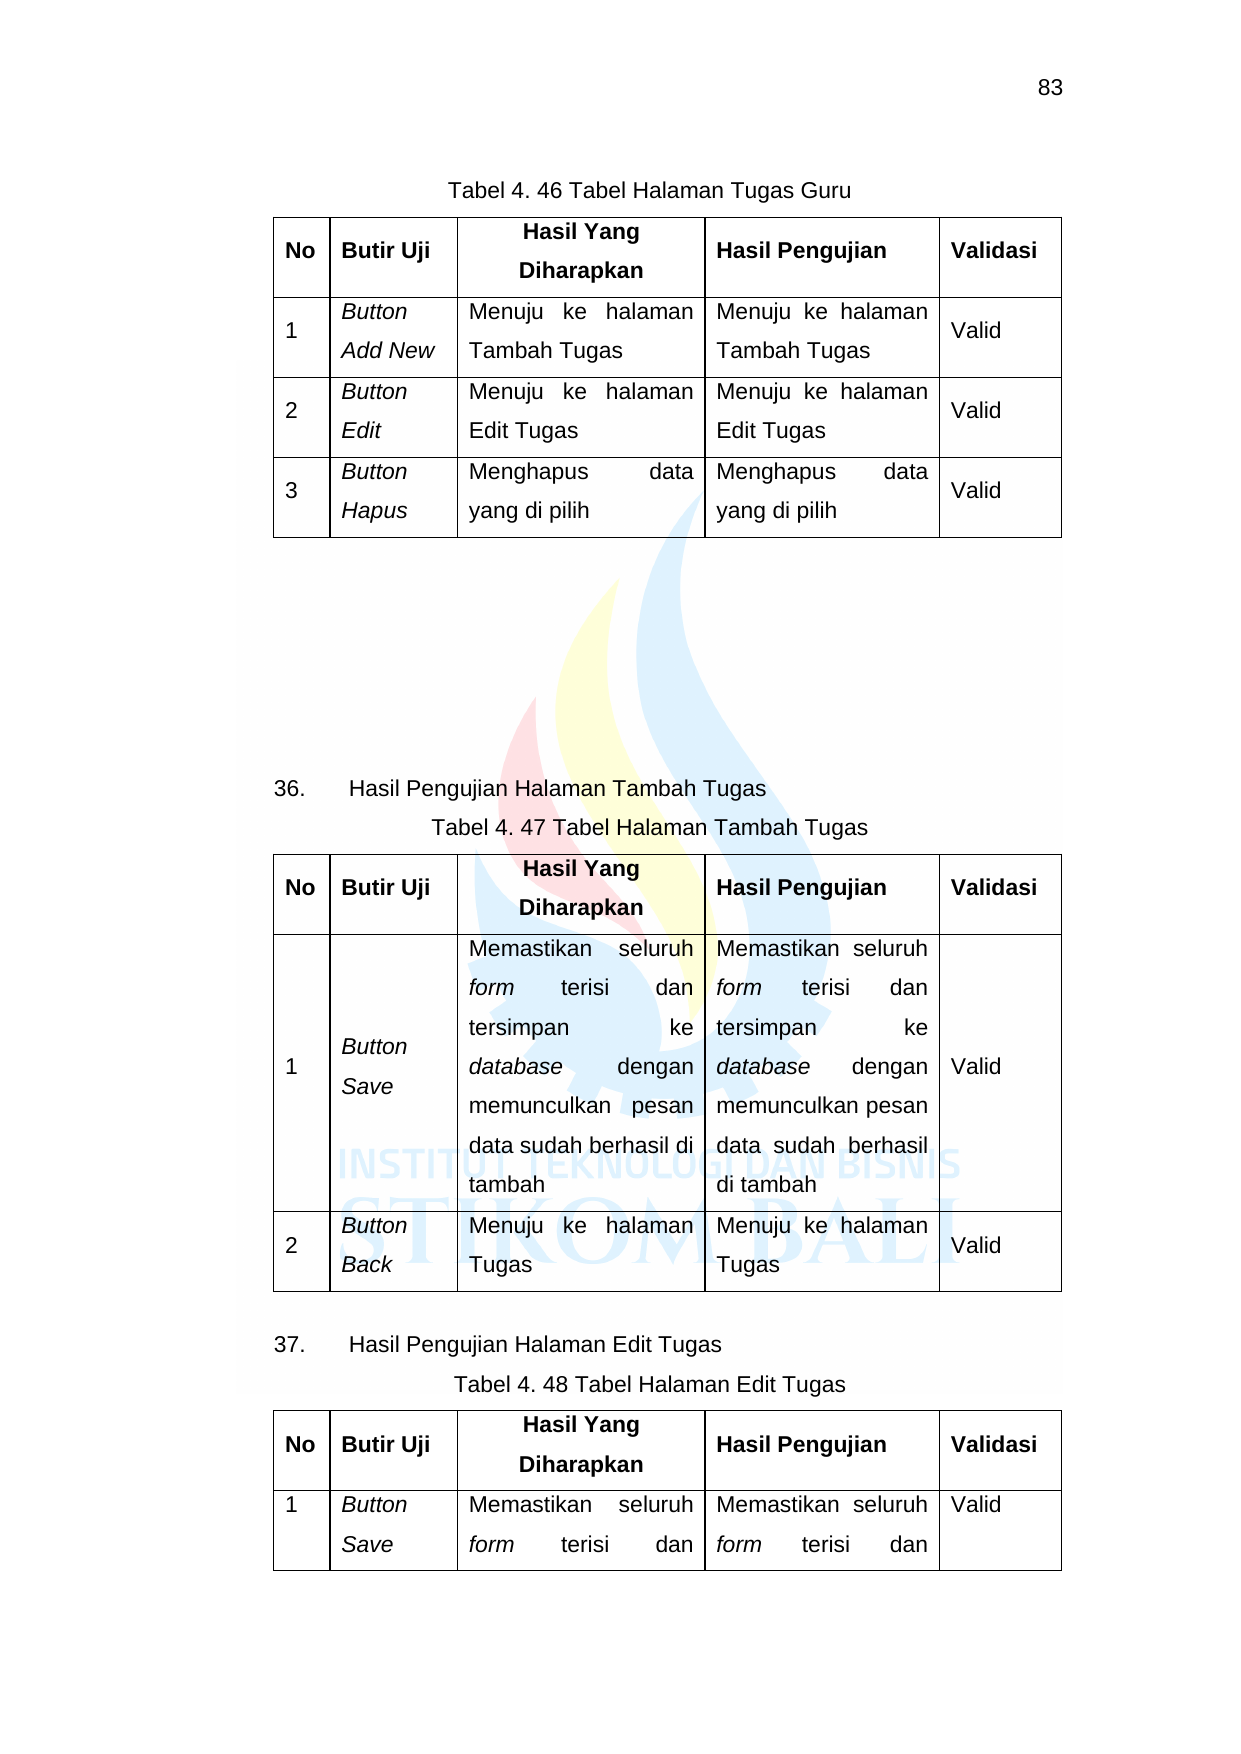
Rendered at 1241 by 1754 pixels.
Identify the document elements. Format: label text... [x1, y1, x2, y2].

table_header Hasil Pengujian [706, 1411, 939, 1490]
list Hasil Pengujian Halaman Edit Tugas [274, 1331, 1063, 1358]
table_cell Menuju ke halaman Tambah Tugas [458, 298, 704, 377]
table_cell Valid [940, 298, 1061, 377]
table_cell 3 [274, 458, 329, 537]
table_header No [274, 218, 329, 297]
table_cell 1 [274, 935, 329, 1211]
table_header Validasi [940, 218, 1061, 297]
table_cell Button Add New [331, 298, 457, 377]
table_header No [274, 1411, 329, 1490]
table_cell Memastikan seluruh form terisi dan tersimpan ke database dengan memunculkan pesan data sudah berhasil di edit [458, 1491, 704, 1570]
table_cell 1 [274, 1491, 329, 1570]
table_header No [274, 855, 329, 933]
table_cell Menuju ke halaman Tugas [706, 1212, 939, 1291]
table_header Hasil Yang Diharapkan [458, 855, 704, 933]
table_cell Button Save [331, 1491, 457, 1570]
table_cell Menuju ke halaman Tambah Tugas [706, 298, 939, 377]
table_cell Valid [940, 458, 1061, 537]
table_cell Button Hapus [331, 458, 457, 537]
table_header Validasi [940, 855, 1061, 933]
table_cell Memastikan seluruh form terisi dan tersimpan ke database dengan memunculkan pesan data sudah berhasil di tambah [458, 935, 704, 1211]
table_cell Menghapus data yang di pilih [706, 458, 939, 537]
table_cell Menuju ke halaman Tugas [458, 1212, 704, 1291]
table_cell Memastikan seluruh form terisi dan tersimpan ke database dengan memunculkan pesan data sudah berhasil di edit [706, 1491, 939, 1570]
table_cell Memastikan seluruh form terisi dan tersimpan ke database dengan memunculkan pesan data sudah berhasil di tambah [706, 935, 939, 1211]
table_cell Menghapus data yang di pilih [458, 458, 704, 537]
table_header Validasi [940, 1411, 1061, 1490]
table_cell Valid [940, 1212, 1061, 1291]
table_cell Valid [940, 378, 1061, 457]
table_header Butir Uji [331, 1411, 457, 1490]
table_cell Valid [940, 935, 1061, 1211]
table_cell Valid [940, 1491, 1061, 1570]
table_cell Menuju ke halaman Edit Tugas [706, 378, 939, 457]
table_cell Button Save [331, 935, 457, 1211]
table_cell Button Edit [331, 378, 457, 457]
table_cell Menuju ke halaman Edit Tugas [458, 378, 704, 457]
table_cell 2 [274, 1212, 329, 1291]
table_header Hasil Pengujian [706, 218, 939, 297]
table_cell 1 [274, 298, 329, 377]
table_header Hasil Yang Diharapkan [458, 218, 704, 297]
table_header Hasil Yang Diharapkan [458, 1411, 704, 1490]
list Hasil Pengujian Halaman Tambah Tugas [274, 774, 1063, 801]
table_header Hasil Pengujian [706, 855, 939, 933]
table_cell Button Back [331, 1212, 457, 1291]
table_cell 2 [274, 378, 329, 457]
table_header Butir Uji [331, 218, 457, 297]
table_header Butir Uji [331, 855, 457, 933]
